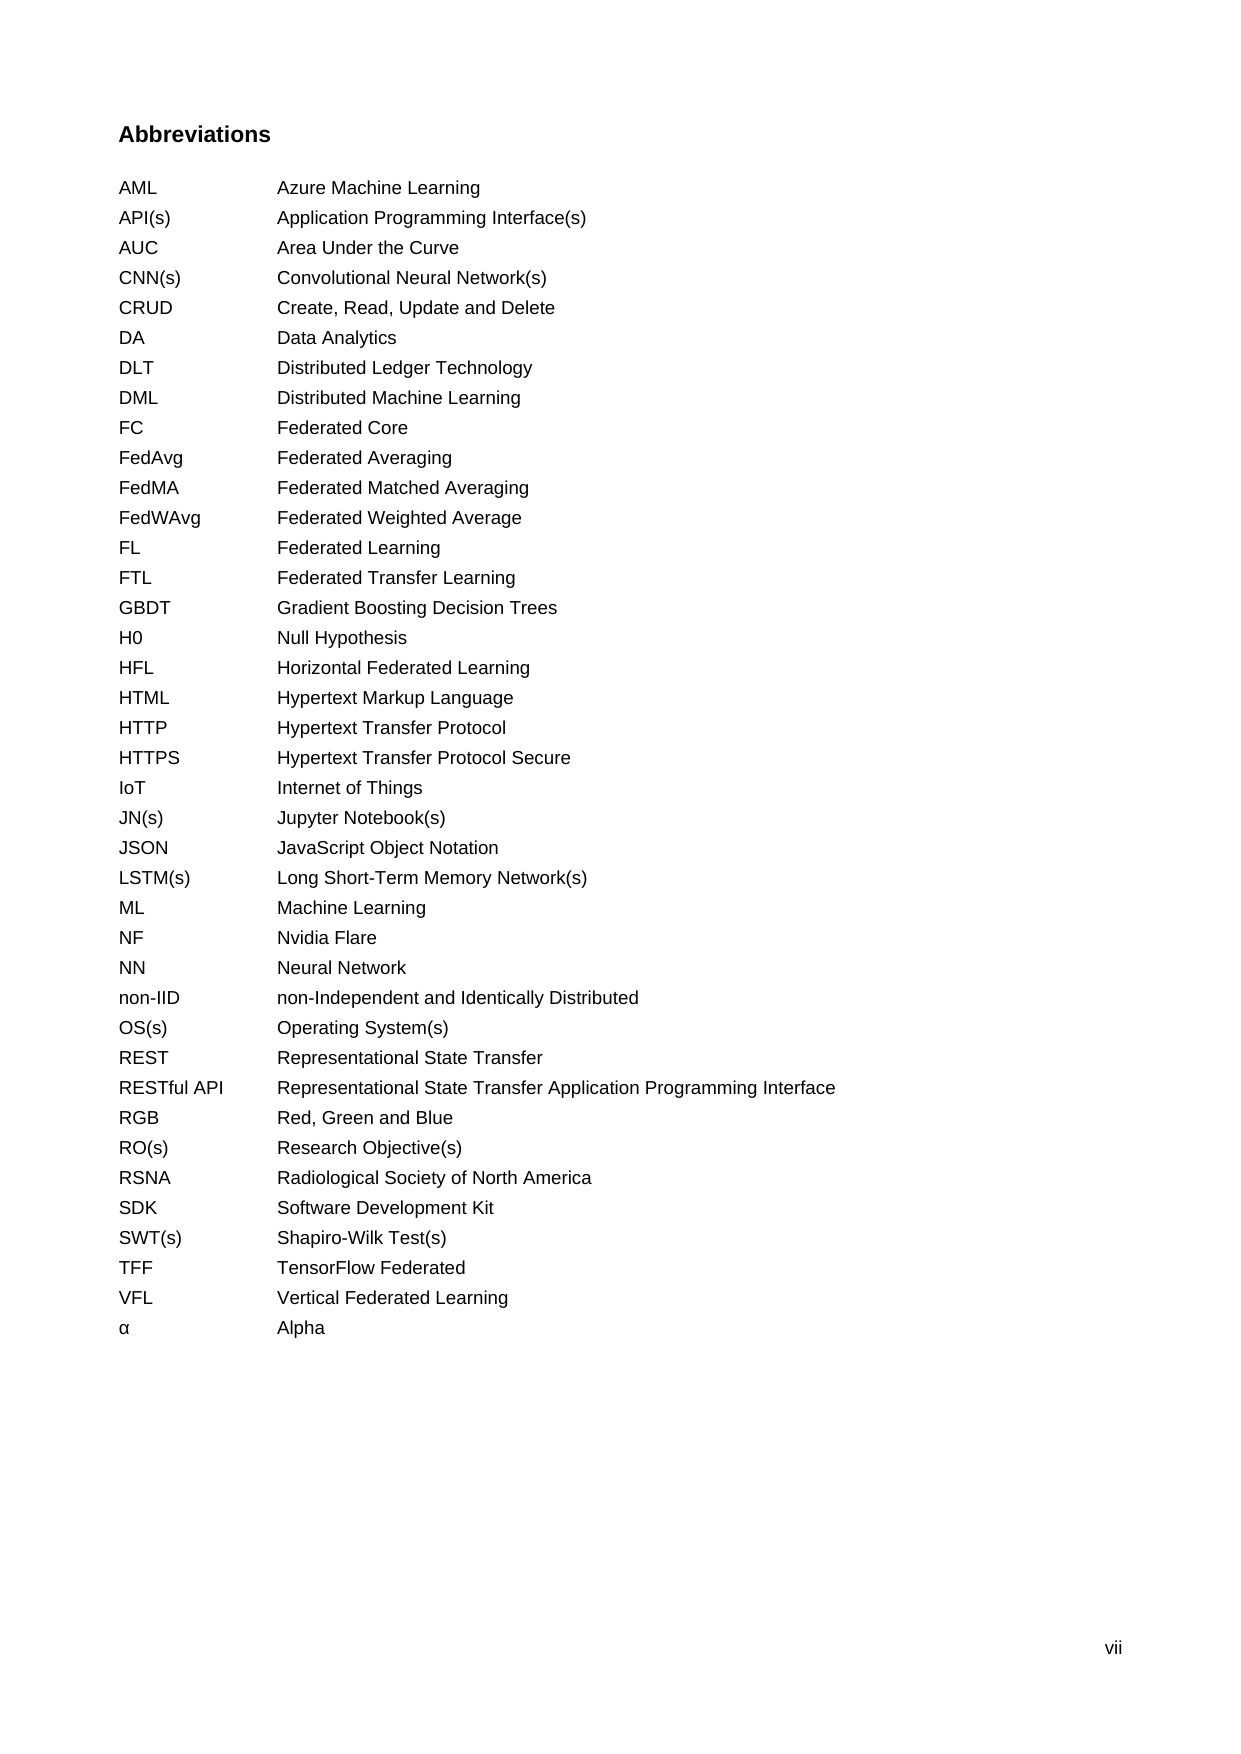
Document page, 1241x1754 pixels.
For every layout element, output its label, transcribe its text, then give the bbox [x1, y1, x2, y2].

table_cell non-IID [89, 983, 247, 1013]
table_cell FC [89, 413, 247, 443]
table_cell H0 [89, 623, 247, 653]
table_cell HFL [89, 653, 247, 683]
table_cell Long Short-Term Memory Network(s) [247, 863, 870, 893]
table_cell ML [89, 893, 247, 923]
table_cell RESTful API [89, 1073, 247, 1103]
table_cell Machine Learning [247, 893, 870, 923]
subtitle Abbreviations [118, 121, 1122, 148]
table_cell CNN(s) [89, 263, 247, 293]
table_cell SDK [89, 1193, 247, 1223]
table_cell HTTPS [89, 743, 247, 773]
table_cell Data Analytics [247, 323, 870, 353]
table_cell Federated Matched Averaging [247, 473, 870, 503]
table_cell TensorFlow Federated [247, 1253, 870, 1283]
table_cell non-Independent and Identically Distributed [247, 983, 870, 1013]
table_cell JavaScript Object Notation [247, 833, 870, 863]
table_cell AUC [89, 233, 247, 263]
table_cell REST [89, 1043, 247, 1073]
table_cell GBDT [89, 593, 247, 623]
table_cell RGB [89, 1103, 247, 1133]
table_cell α [89, 1313, 247, 1343]
table_cell Distributed Ledger Technology [247, 353, 870, 383]
table_cell NF [89, 923, 247, 953]
table_cell FedAvg [89, 443, 247, 473]
table_cell Gradient Boosting Decision Trees [247, 593, 870, 623]
table_cell Representational State Transfer Application Programming Interface [247, 1073, 870, 1103]
table_cell DLT [89, 353, 247, 383]
table_header Azure Machine Learning [247, 173, 870, 203]
table_cell SWT(s) [89, 1223, 247, 1253]
table_cell IoT [89, 773, 247, 803]
table_cell DML [89, 383, 247, 413]
table_cell Hypertext Transfer Protocol [247, 713, 870, 743]
table_cell CRUD [89, 293, 247, 323]
table_cell Null Hypothesis [247, 623, 870, 653]
table_cell Software Development Kit [247, 1193, 870, 1223]
table_cell Hypertext Transfer Protocol Secure [247, 743, 870, 773]
table_cell Jupyter Notebook(s) [247, 803, 870, 833]
table_cell VFL [89, 1283, 247, 1313]
table_cell FTL [89, 563, 247, 593]
table_cell Application Programming Interface(s) [247, 203, 870, 233]
table_cell RSNA [89, 1163, 247, 1193]
table_cell Federated Weighted Average [247, 503, 870, 533]
table_cell NN [89, 953, 247, 983]
table_cell Operating System(s) [247, 1013, 870, 1043]
table_cell JSON [89, 833, 247, 863]
table_cell Representational State Transfer [247, 1043, 870, 1073]
table_cell Federated Averaging [247, 443, 870, 473]
table_cell Federated Learning [247, 533, 870, 563]
table_cell Federated Transfer Learning [247, 563, 870, 593]
table_cell Horizontal Federated Learning [247, 653, 870, 683]
table_cell Shapiro-Wilk Test(s) [247, 1223, 870, 1253]
table_cell Vertical Federated Learning [247, 1283, 870, 1313]
table_cell Hypertext Markup Language [247, 683, 870, 713]
table_cell Radiological Society of North America [247, 1163, 870, 1193]
table_cell FedWAvg [89, 503, 247, 533]
table_cell FedMA [89, 473, 247, 503]
table_cell Create, Read, Update and Delete [247, 293, 870, 323]
table_cell JN(s) [89, 803, 247, 833]
table_cell FL [89, 533, 247, 563]
table_cell Red, Green and Blue [247, 1103, 870, 1133]
table_cell Federated Core [247, 413, 870, 443]
table_cell Distributed Machine Learning [247, 383, 870, 413]
table_cell Area Under the Curve [247, 233, 870, 263]
table_cell Research Objective(s) [247, 1133, 870, 1163]
table_cell DA [89, 323, 247, 353]
table_header AML [89, 173, 247, 203]
table_cell OS(s) [89, 1013, 247, 1043]
table_cell RO(s) [89, 1133, 247, 1163]
table_cell HTML [89, 683, 247, 713]
table_cell TFF [89, 1253, 247, 1283]
table_cell Neural Network [247, 953, 870, 983]
table_cell Nvidia Flare [247, 923, 870, 953]
table_cell API(s) [89, 203, 247, 233]
table_cell Internet of Things [247, 773, 870, 803]
table_cell LSTM(s) [89, 863, 247, 893]
table_cell Convolutional Neural Network(s) [247, 263, 870, 293]
table_cell Alpha [247, 1313, 870, 1343]
table_cell HTTP [89, 713, 247, 743]
